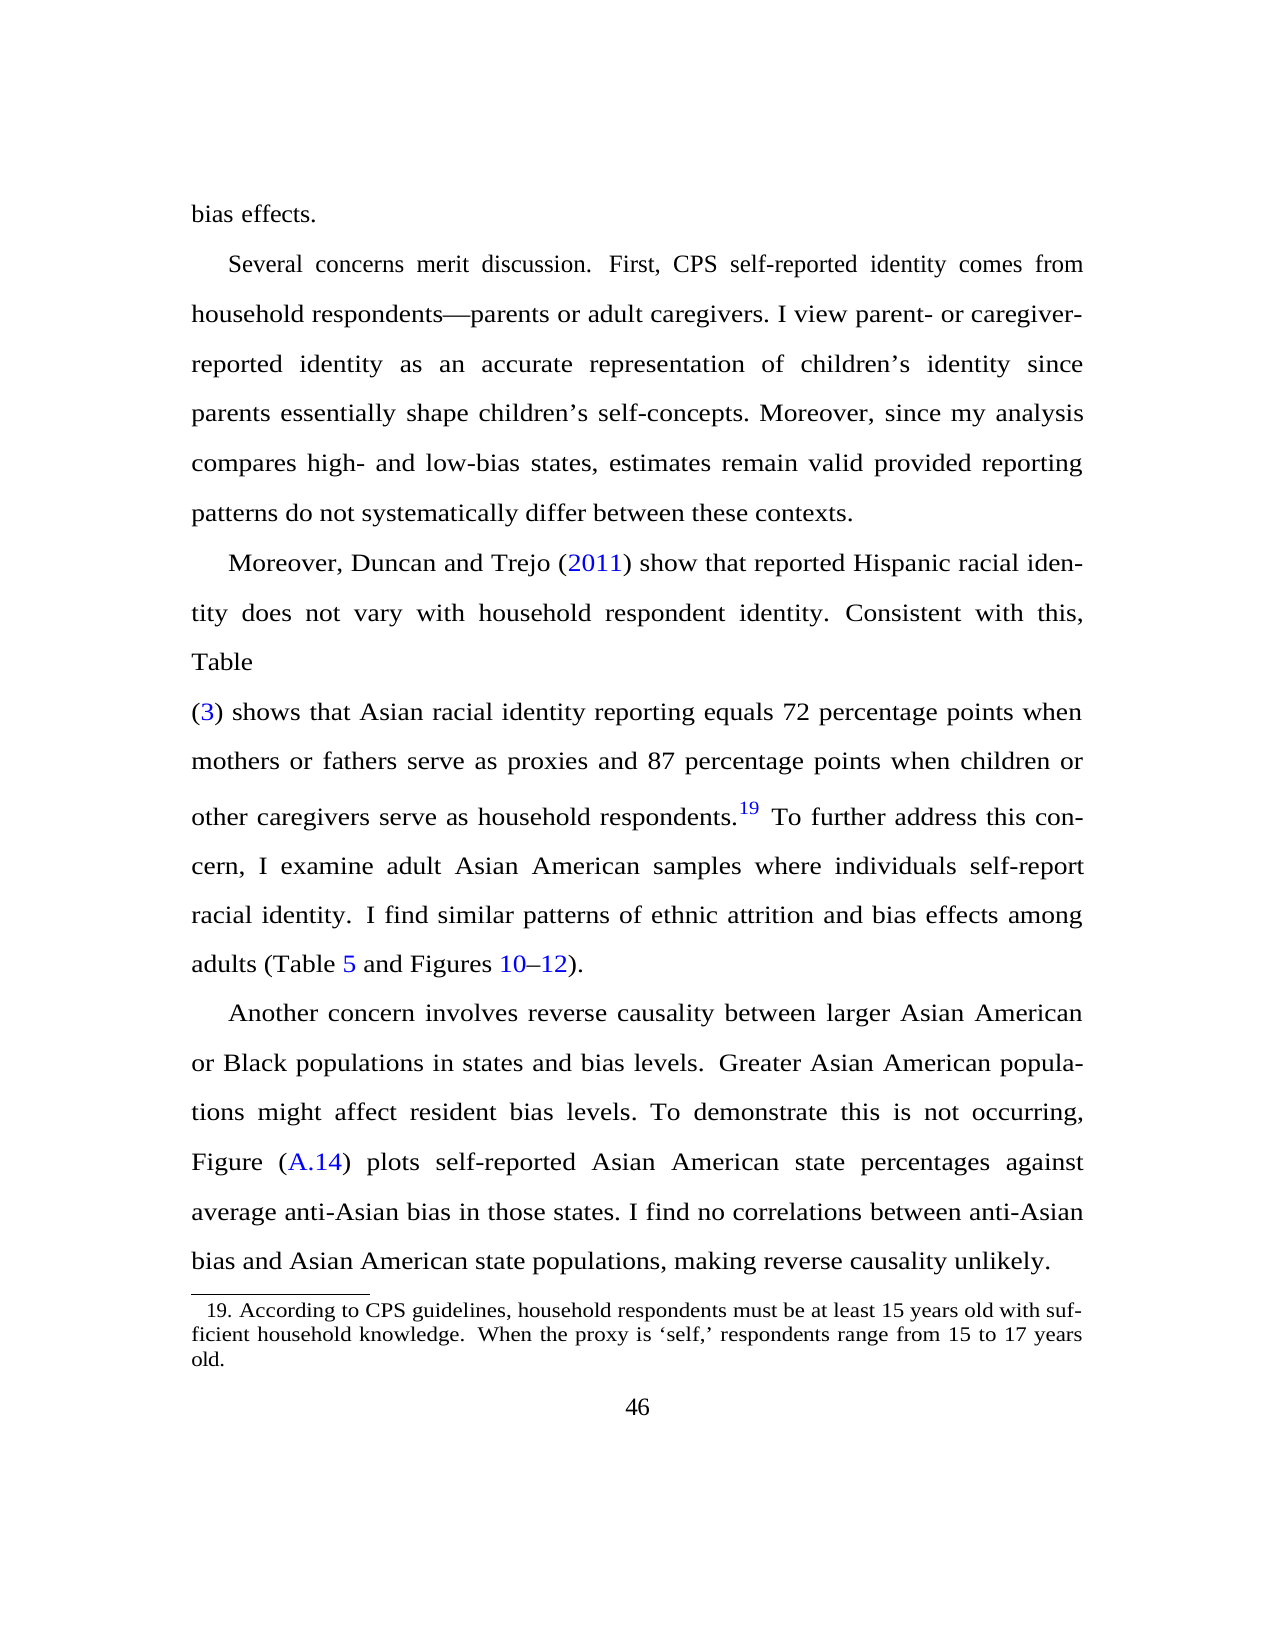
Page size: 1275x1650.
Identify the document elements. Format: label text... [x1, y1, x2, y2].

text Another concern involves reverse causality between larger Asian American or Black populations in states and bias levels. Greater Asian American popula-tions might affect resident bias levels. To demonstrate this is not occurring, Figure (A.14) plots self-reported Asian American state percentages against average anti-Asian bias in those states. I find no correlations between anti-Asian bias and Asian American state populations, making reverse causality unlikely. [191, 998, 1084, 1275]
text Several concerns merit discussion. First, CPS self-reported identity comes from household respondents—parents or adult caregivers. I view parent- or caregiver-reported identity as an accurate representation of children’s identity since parents essentially shape children’s self-concepts. Moreover, since my analysis compares high- and low-bias states, estimates remain valid provided reporting patterns do not systematically differ between these contexts. [191, 249, 1084, 527]
list According to CPS guidelines, household respondents must be at least 15 years old with suf-ficient household knowledge. When the proxy is ‘self,’ respondents range from 15 to 17 years old. [191, 1297, 1084, 1371]
text (3) shows that Asian racial identity reporting equals 72 percentage points when mothers or fathers serve as proxies and 87 percentage points when children or other caregivers serve as household respondents.19 To further address this con-cern, I examine adult Asian American samples where individuals self-report racial identity. I find similar patterns of ethnic attrition and bias effects among adults (Table 5 and Figures 10–12). [191, 697, 1084, 977]
text Moreover, Duncan and Trejo (2011) show that reported Hispanic racial iden-tity does not vary with household respondent identity. Consistent with this, Table [191, 548, 1084, 676]
text bias effects. [191, 199, 1237, 228]
